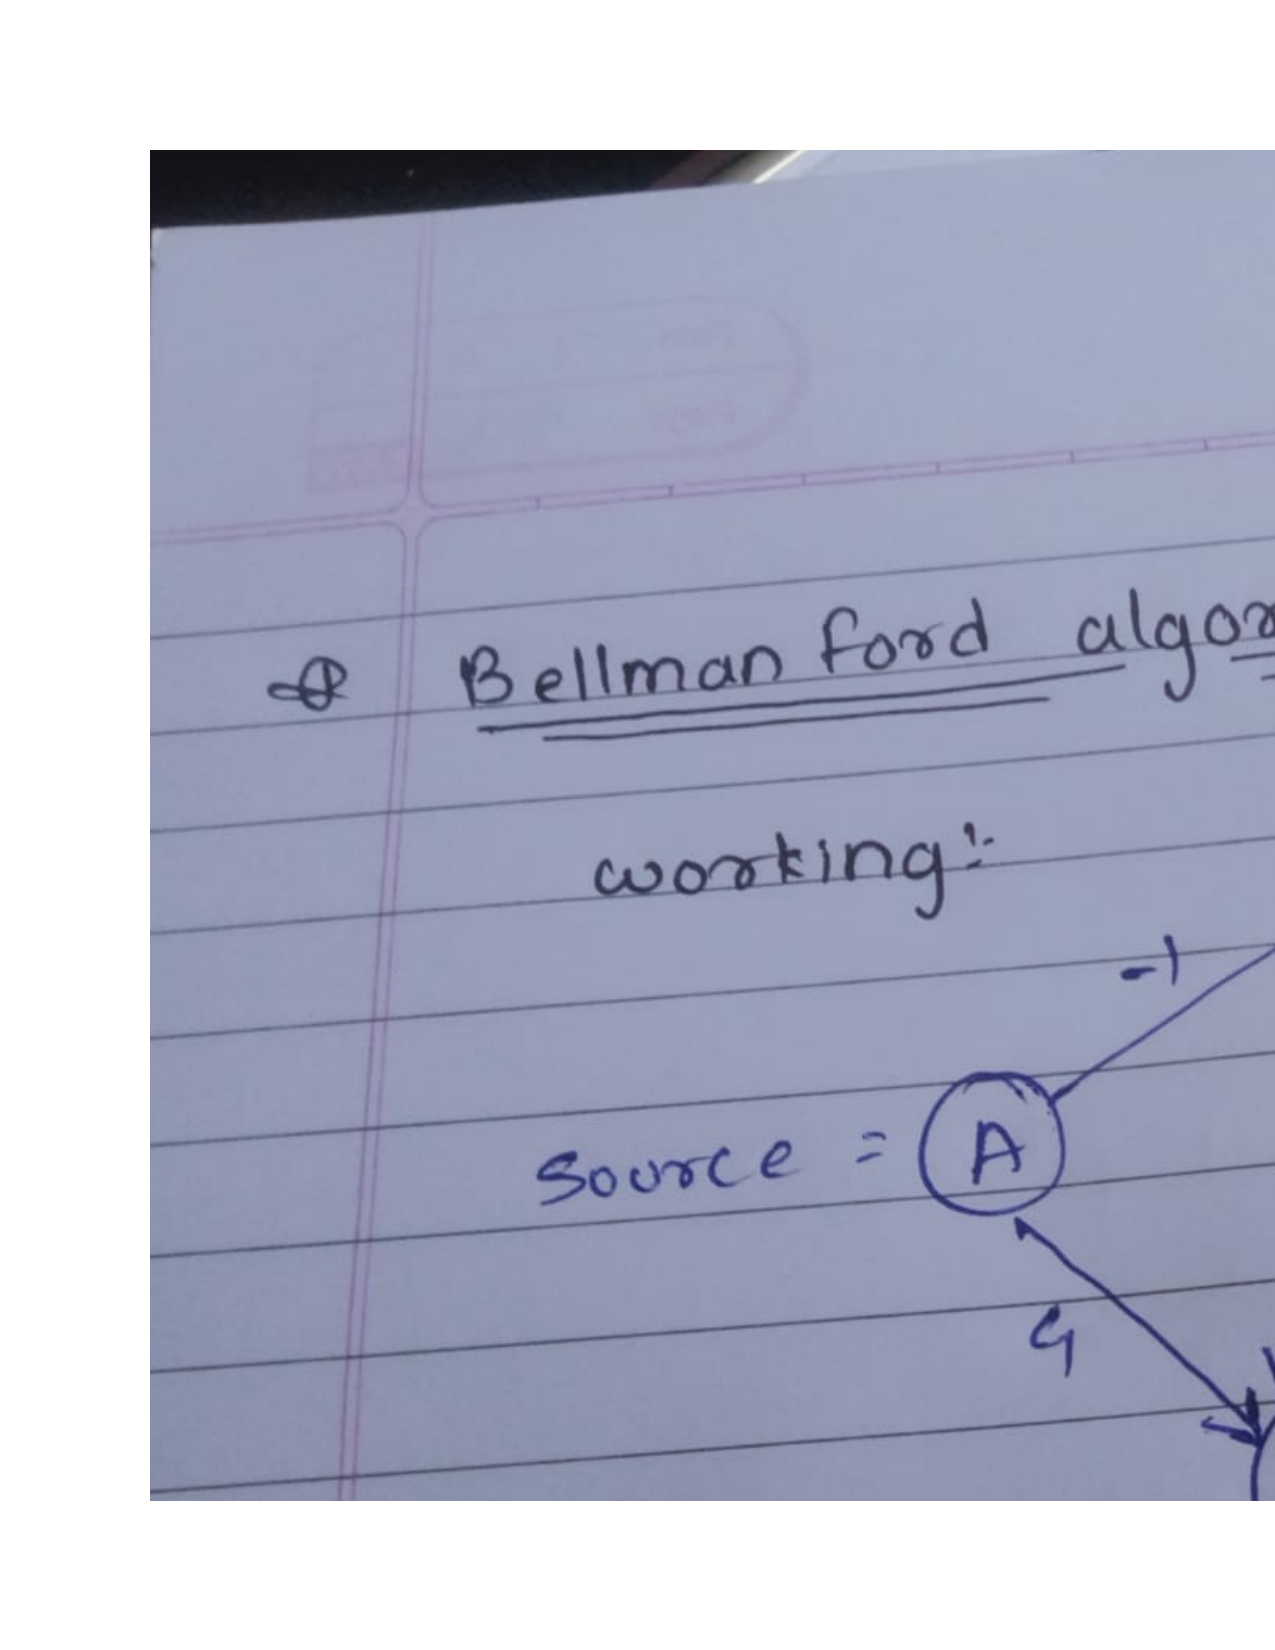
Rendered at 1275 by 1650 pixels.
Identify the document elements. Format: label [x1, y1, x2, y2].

picture [150, 150, 1275, 1501]
